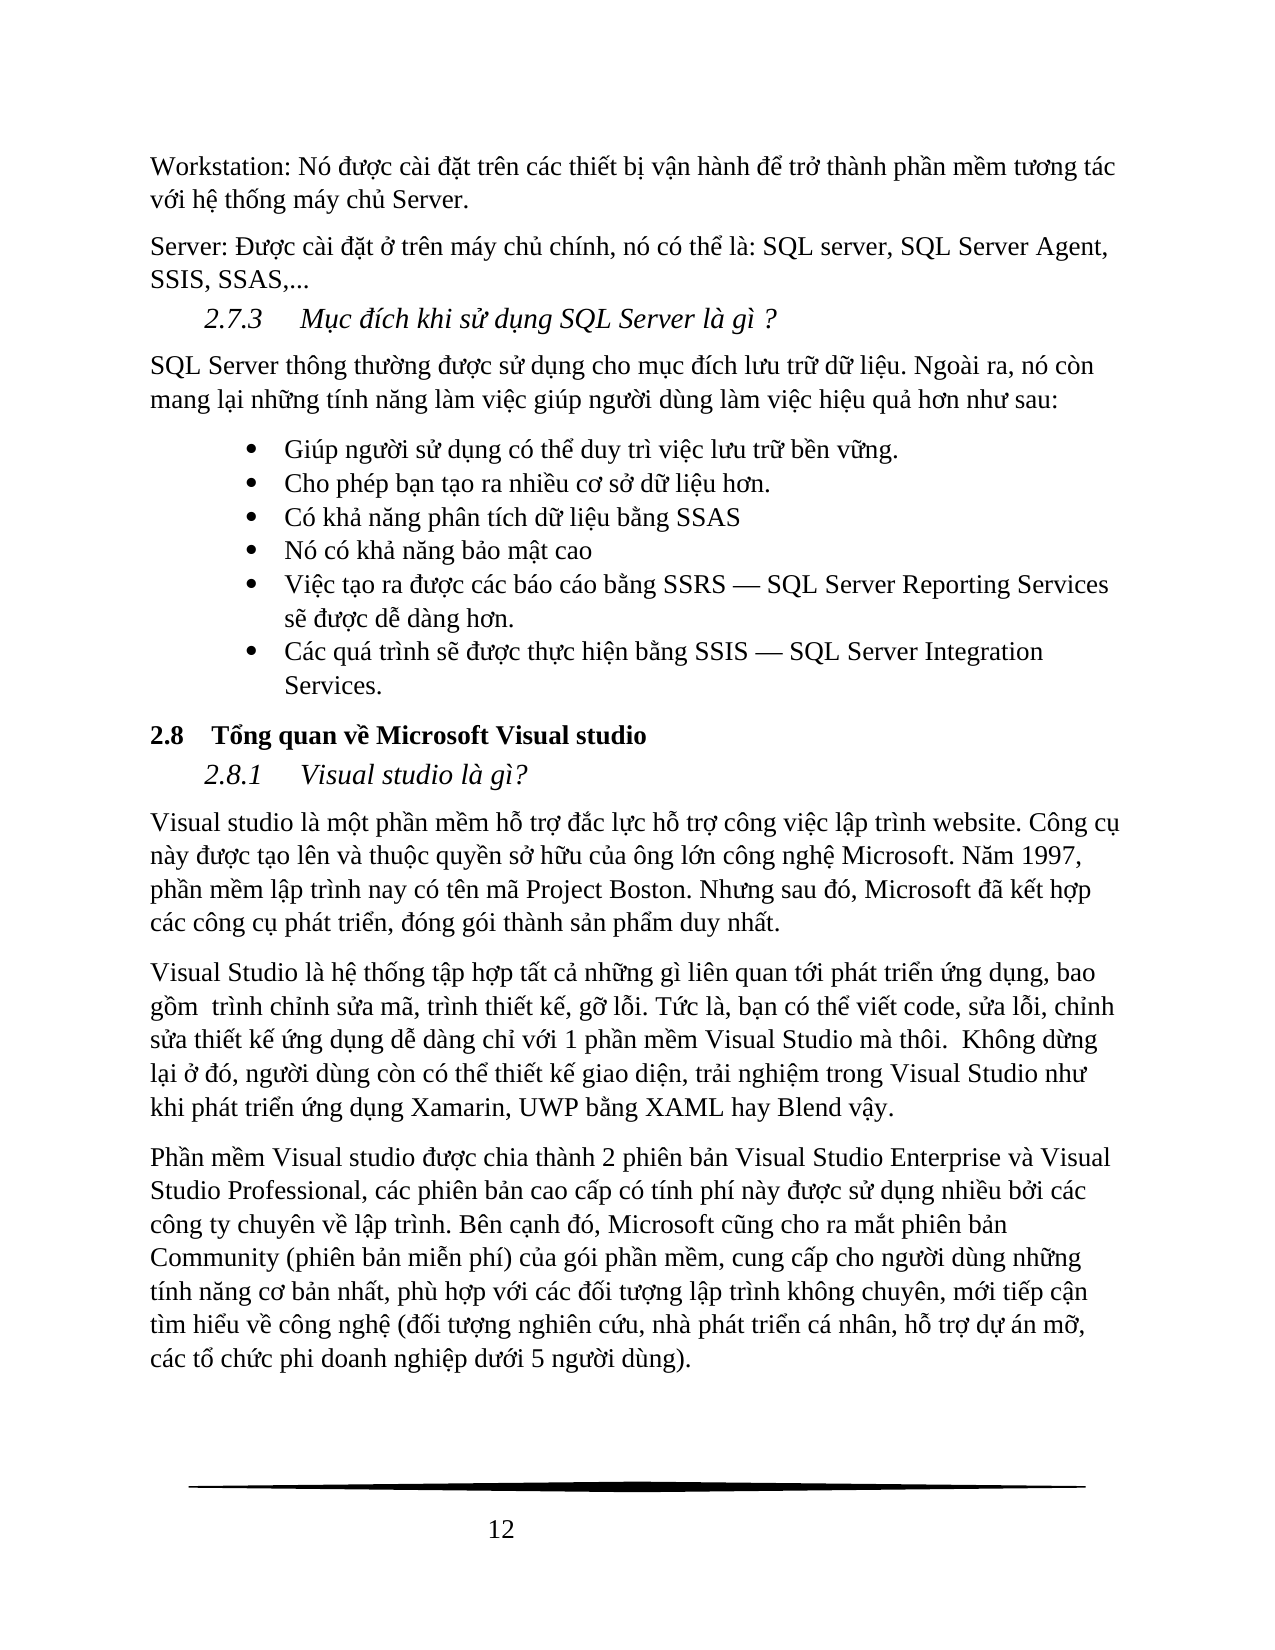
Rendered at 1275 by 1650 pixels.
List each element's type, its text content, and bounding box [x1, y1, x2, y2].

list Có khả năng phân tích dữ liệu bằng SSAS [247, 501, 1125, 532]
text Phần mềm Visual studio được chia thành 2 phiên bản Visual Studio Enterprise và Visual Studio Professional, các phiên bản cao cấp có tính phí này được sử dụng nhiều bởi các công ty chuyên về lập trình. Bên cạnh đó, Microsoft cũng cho ra mắt phiên bản Community (phiên bản miễn phí) của gói phần mềm, cung cấp cho người dùng những tính năng cơ bản nhất, phù hợp với các đối tượng lập trình không chuyên, mới tiếp cận tìm hiểu về công nghệ (đối tượng nghiên cứu, nhà phát triển cá nhân, hỗ trợ dự án mỡ, các tổ chức phi doanh nghiệp dưới 5 người dùng). [150, 1141, 1125, 1373]
text SQL Server thông thường được sử dụng cho mục đích lưu trữ dữ liệu. Ngoài ra, nó còn mang lại những tính năng làm việc giúp người dùng làm việc hiệu quả hơn như sau: [150, 349, 1125, 414]
subtitle Visual studio là gì? [204, 757, 1125, 791]
list Các quá trình sẽ được thực hiện bằng SSIS — SQL Server Integration Services. [247, 635, 1125, 700]
list Giúp người sử dụng có thể duy trì việc lưu trữ bền vững. [247, 433, 1125, 464]
list Cho phép bạn tạo ra nhiều cơ sở dữ liệu hơn. [247, 467, 1125, 498]
subtitle Mục đích khi sử dụng SQL Server là gì ? [204, 301, 1125, 334]
text Visual Studio là hệ thống tập hợp tất cả những gì liên quan tới phát triển ứng dụng, bao gồm trình chỉnh sửa mã, trình thiết kế, gỡ lỗi. Tức là, bạn có thể viết code, sửa lỗi, chỉnh sửa thiết kế ứng dụng dễ dàng chỉ với 1 phần mềm Visual Studio mà thôi. Không dừng lại ở đó, người dùng còn có thể thiết kế giao diện, trải nghiệm trong Visual Studio như khi phát triển ứng dụng Xamarin, UWP bằng XAML hay Blend vậy. [150, 956, 1125, 1122]
list Việc tạo ra được các báo cáo bằng SSRS — SQL Server Reporting Services sẽ được dễ dàng hơn. [247, 568, 1125, 633]
list Nó có khả năng bảo mật cao [247, 534, 1125, 566]
text Workstation: Nó được cài đặt trên các thiết bị vận hành để trở thành phần mềm tương tác với hệ thống máy chủ Server. [150, 150, 1125, 215]
text Visual studio là một phần mềm hỗ trợ đắc lực hỗ trợ công việc lập trình website. Công cụ này được tạo lên và thuộc quyền sở hữu của ông lớn công nghệ Microsoft. Năm 1997, phần mềm lập trình nay có tên mã Project Boston. Nhưng sau đó, Microsoft đã kết hợp các công cụ phát triển, đóng gói thành sản phẩm duy nhất. [150, 806, 1125, 937]
subtitle Tổng quan về Microsoft Visual studio [150, 719, 1125, 750]
text Server: Được cài đặt ở trên máy chủ chính, nó có thể là: SQL server, SQL Server Agent, SSIS, SSAS,... [150, 229, 1125, 294]
